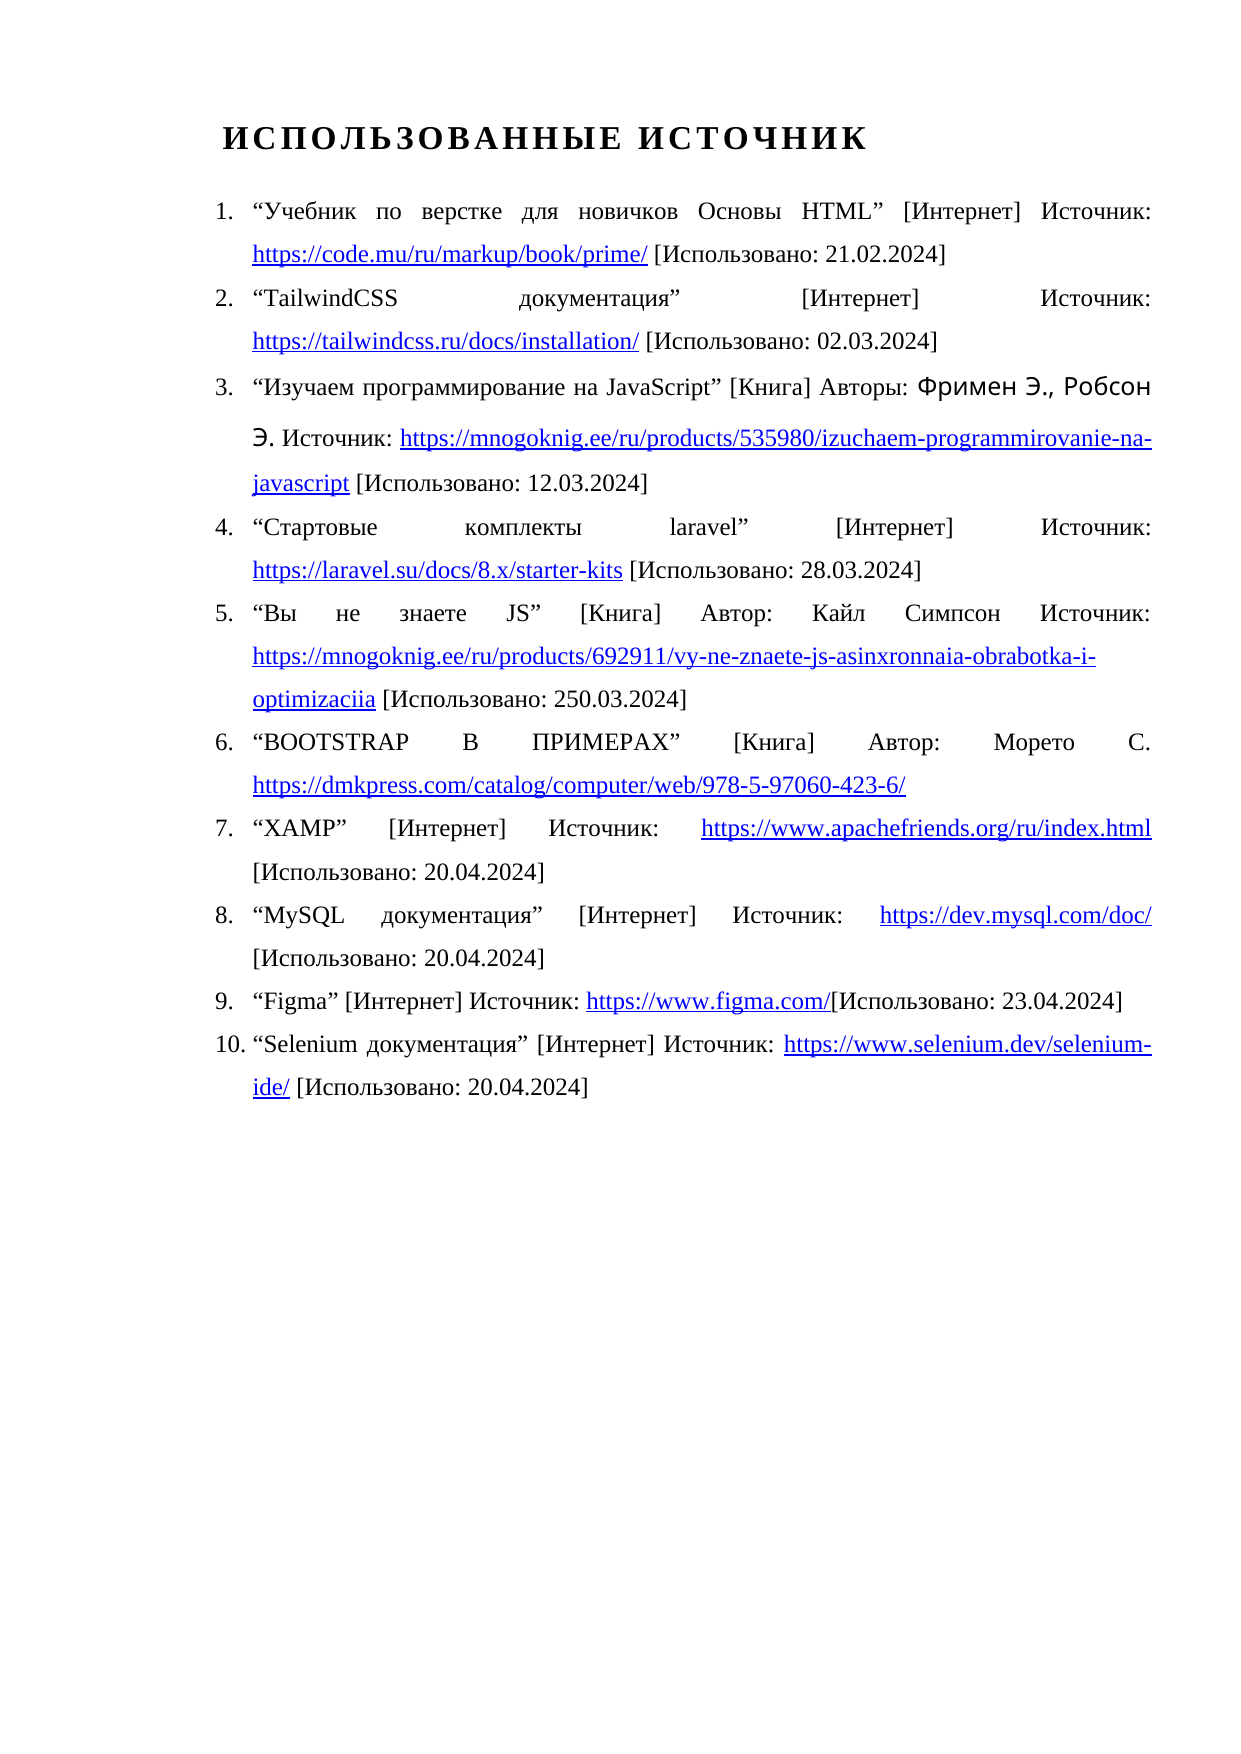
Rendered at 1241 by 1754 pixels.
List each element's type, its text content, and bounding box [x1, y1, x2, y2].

list “Изучаем программирование на JavaScript” [Книга] Авторы: Фримен Э., Робсон Э. Источник: https://mnogoknig.ee/ru/products/535980/izuchaem-programmirovanie-na-javascript [Использовано: 12.03.2024] [215, 369, 1152, 497]
list “XAMP” [Интернет] Источник: https://www.apachefriends.org/ru/index.html [Использовано: 20.04.2024] [215, 813, 1152, 885]
list “Selenium документация” [Интернет] Источник: https://www.selenium.dev/selenium-ide/ [Использовано: 20.04.2024] [215, 1029, 1152, 1101]
list “Вы не знаете JS” [Книга] Автор: Кайл Симпсон Источник: https://mnogoknig.ee/ru/products/692911/vy-ne-znaete-js-asinxronnaia-obrabotka-i-optimizaciia [Использовано: 250.03.2024] [215, 598, 1152, 713]
list “MySQL документация” [Интернет] Источник: https://dev.mysql.com/doc/ [Использовано: 20.04.2024] [215, 900, 1152, 972]
list “Figma” [Интернет] Источник: https://www.figma.com/[Использовано: 23.04.2024] [215, 986, 1152, 1015]
list “Стартовые комплекты laravel” [Интернет] Источник: https://laravel.su/docs/8.x/starter-kits [Использовано: 28.03.2024] [215, 512, 1152, 583]
list “TailwindCSS документация” [Интернет] Источник: https://tailwindcss.ru/docs/installation/ [Использовано: 02.03.2024] [215, 283, 1152, 354]
list “Учебник по верстке для новичков Основы HTML” [Интернет] Источник: https://code.mu/ru/markup/book/prime/ [Использовано: 21.02.2024] [215, 196, 1152, 268]
list “BOOTSTRAP В ПРИМЕРАХ” [Книга] Автор: Морето С. https://dmkpress.com/catalog/computer/web/978-5-97060-423-6/ [215, 727, 1152, 799]
subtitle Использованные источник [222, 118, 1152, 156]
